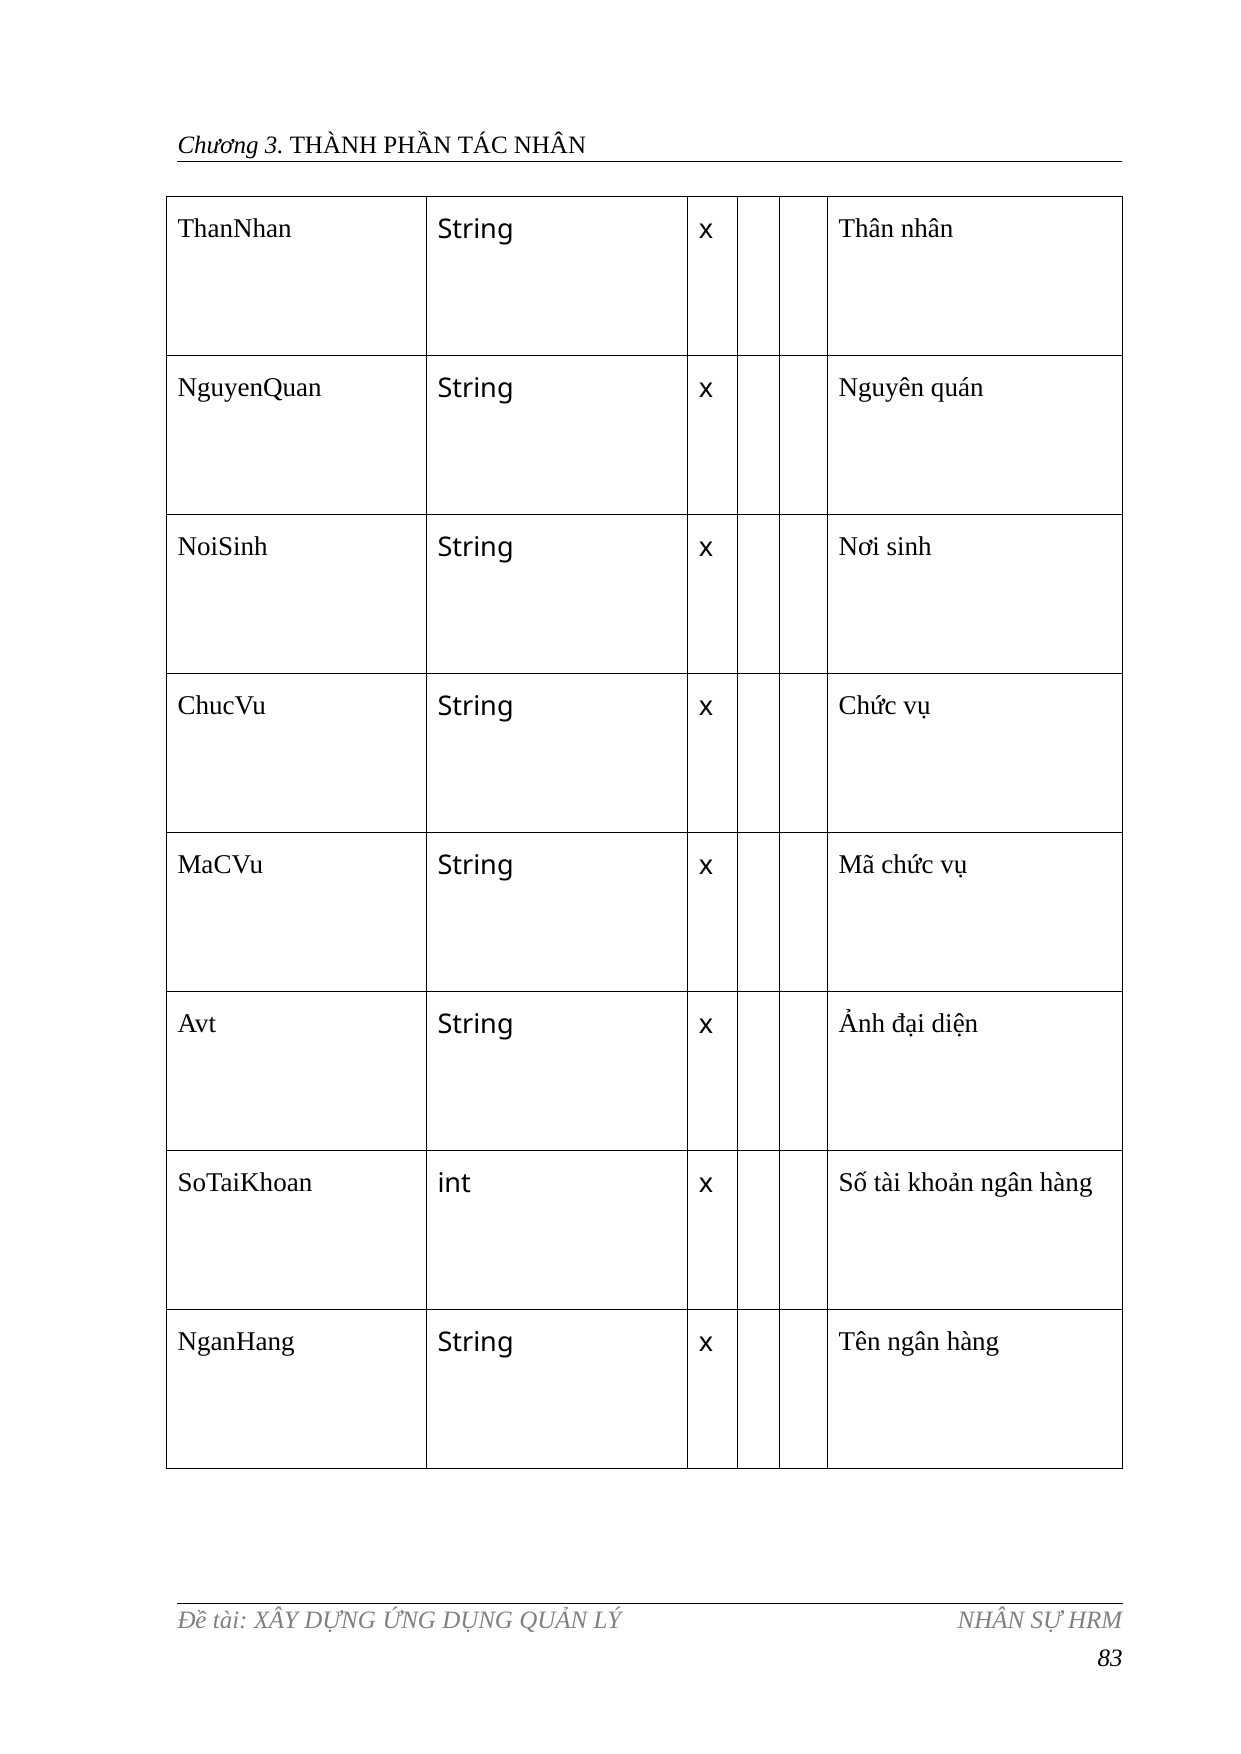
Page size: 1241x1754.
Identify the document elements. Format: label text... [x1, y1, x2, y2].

table_cell int [427, 1151, 687, 1309]
table_cell NoiSinh [167, 515, 426, 673]
table_cell String [427, 356, 687, 514]
table_cell Nơi sinh [828, 515, 1122, 673]
table_cell [780, 1151, 827, 1309]
table_cell Chức vụ [828, 674, 1122, 832]
table_cell String [427, 992, 687, 1150]
table_cell [738, 674, 779, 832]
table_cell Số tài khoản ngân hàng [828, 1151, 1122, 1309]
table_cell [780, 515, 827, 673]
table_cell [738, 1151, 779, 1309]
table_cell x [688, 515, 737, 673]
table_cell [738, 197, 779, 355]
table_cell [780, 674, 827, 832]
table_cell [738, 515, 779, 673]
table_cell MaCVu [167, 833, 426, 991]
table_cell [780, 197, 827, 355]
table_cell x [688, 1151, 737, 1309]
table_cell String [427, 197, 687, 355]
table_cell [738, 833, 779, 991]
table_cell [780, 1310, 827, 1468]
table_cell SoTaiKhoan [167, 1151, 426, 1309]
table_cell ThanNhan [167, 197, 426, 355]
table_cell [738, 992, 779, 1150]
table_cell NganHang [167, 1310, 426, 1468]
table_cell x [688, 992, 737, 1150]
table_cell Mã chức vụ [828, 833, 1122, 991]
table_cell String [427, 515, 687, 673]
table_cell x [688, 356, 737, 514]
table_cell [780, 992, 827, 1150]
table_cell x [688, 833, 737, 991]
table_cell String [427, 833, 687, 991]
table_cell x [688, 197, 737, 355]
table_cell String [427, 674, 687, 832]
table_cell Ảnh đại diện [828, 992, 1122, 1150]
table_cell Nguyên quán [828, 356, 1122, 514]
table_cell x [688, 674, 737, 832]
table_cell x [688, 1310, 737, 1468]
table_cell Tên ngân hàng [828, 1310, 1122, 1468]
table_cell String [427, 1310, 687, 1468]
table_cell ChucVu [167, 674, 426, 832]
table_cell [780, 356, 827, 514]
table_cell [738, 1310, 779, 1468]
table_cell Avt [167, 992, 426, 1150]
table_cell [738, 356, 779, 514]
table_cell Thân nhân [828, 197, 1122, 355]
table_cell [780, 833, 827, 991]
table_cell NguyenQuan [167, 356, 426, 514]
